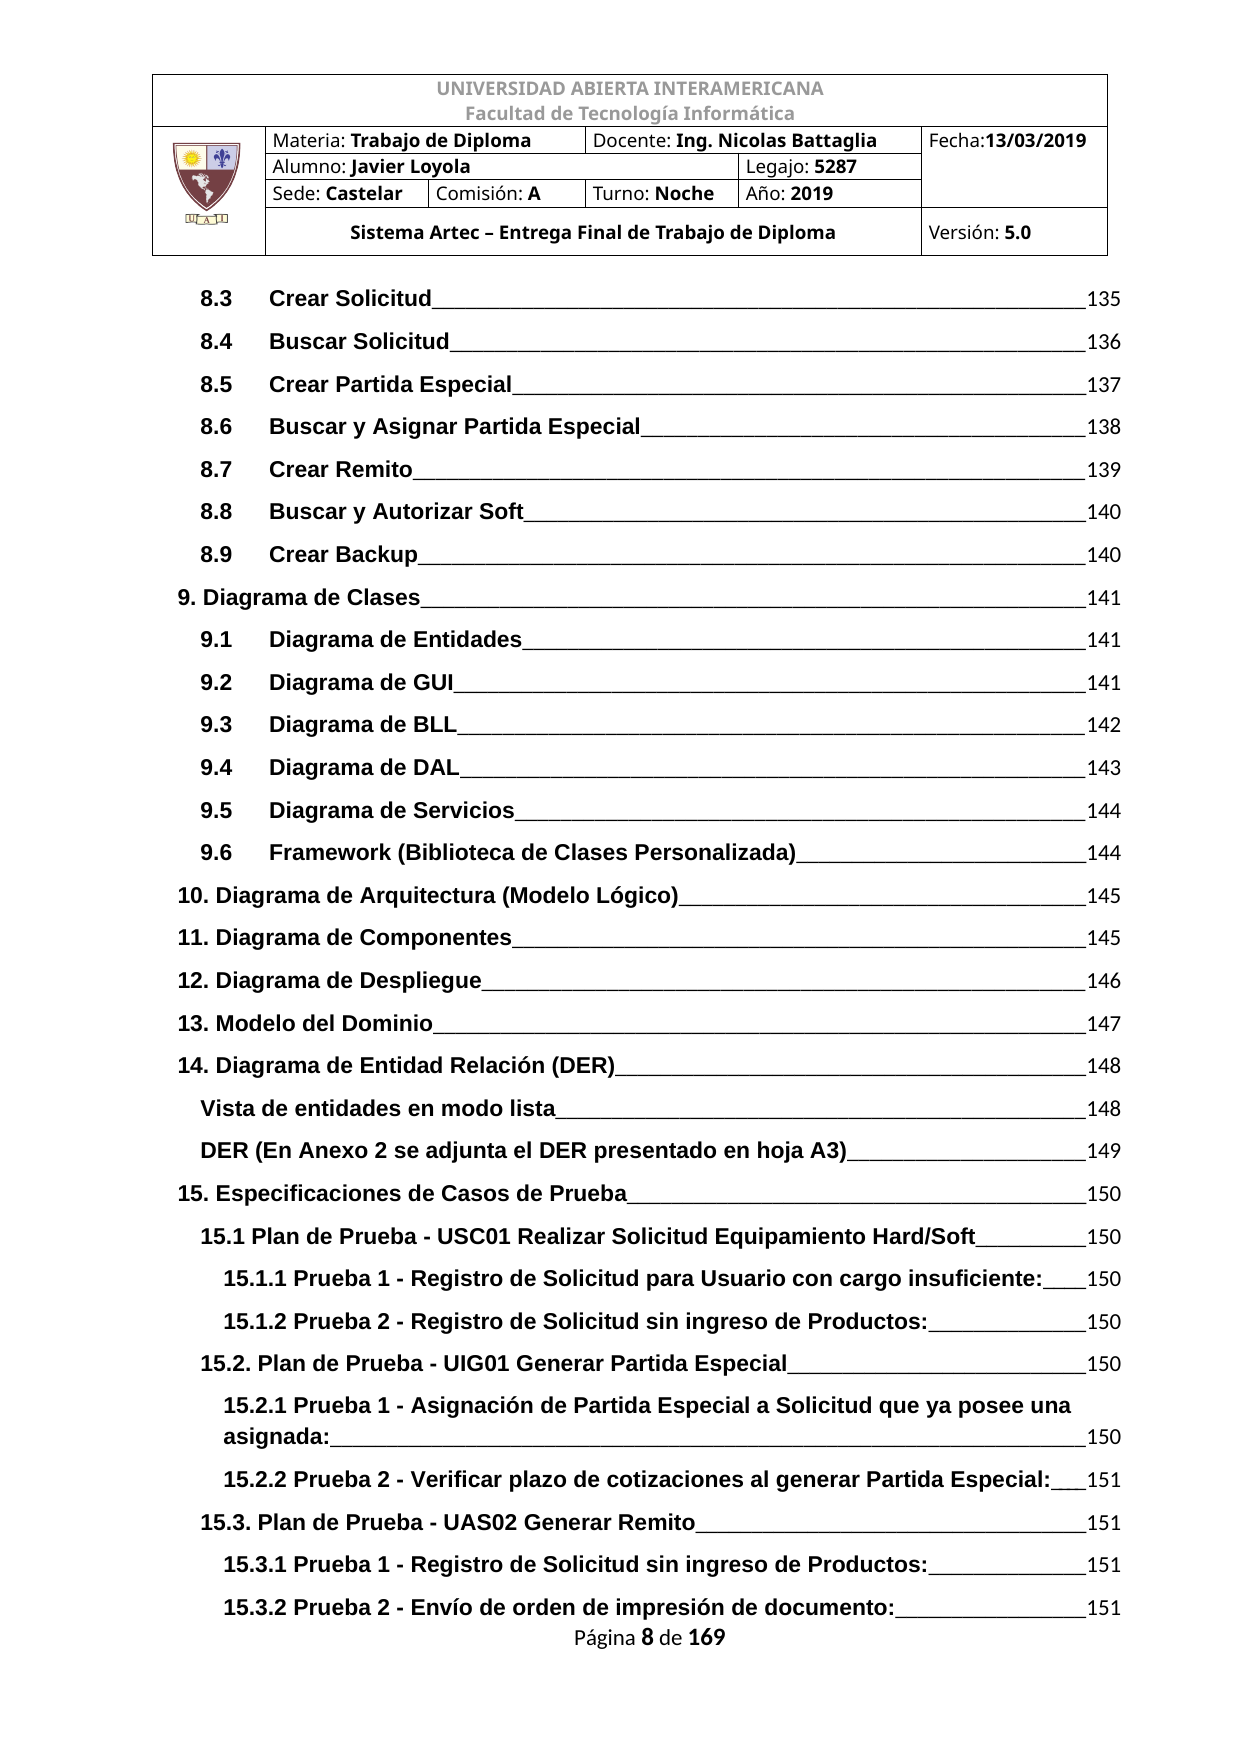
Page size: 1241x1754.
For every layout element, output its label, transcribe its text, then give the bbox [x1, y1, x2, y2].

text 9. Diagrama de Clases 141 [177, 583, 1122, 611]
text 11. Diagrama de Componentes 145 [177, 923, 1122, 952]
text 10. Diagrama de Arquitectura (Modelo Lógico) 145 [177, 881, 1122, 909]
text 15.1.1 Prueba 1 - Registro de Solicitud para Usuario con cargo insuficiente: 150 [223, 1264, 1122, 1292]
text 15.3. Plan de Prueba - UAS02 Generar Remito 151 [200, 1508, 1122, 1536]
text 8.8 Buscar y Autorizar Soft 140 [200, 497, 1122, 526]
text 15.2.2 Prueba 2 - Verificar plazo de cotizaciones al generar Partida Especial: 151 [223, 1465, 1122, 1493]
text 15.3.1 Prueba 1 - Registro de Solicitud sin ingreso de Productos: 151 [223, 1550, 1122, 1578]
text 12. Diagrama de Despliegue 146 [177, 966, 1122, 994]
text 15.3.2 Prueba 2 - Envío de orden de impresión de documento: 151 [223, 1593, 1122, 1621]
text 9.6 Framework (Biblioteca de Clases Personalizada) 144 [200, 838, 1122, 866]
picture [157, 136, 257, 228]
text 13. Modelo del Dominio 147 [177, 1009, 1122, 1037]
text 15.2. Plan de Prueba - UIG01 Generar Partida Especial 150 [200, 1349, 1122, 1378]
text DER (En Anexo 2 se adjunta el DER presentado en hoja A3) 149 [200, 1137, 1122, 1164]
text 8.6 Buscar y Asignar Partida Especial 138 [200, 412, 1122, 440]
text 8.4 Buscar Solicitud 136 [200, 327, 1122, 355]
text 8.9 Crear Backup 140 [200, 540, 1122, 568]
text 14. Diagrama de Entidad Relación (DER) 148 [177, 1051, 1122, 1079]
text 15.2.1 Prueba 1 - Asignación de Partida Especial a Solicitud que ya posee una asignada: 150 [223, 1392, 1122, 1450]
text 9.2 Diagrama de GUI 141 [200, 668, 1122, 696]
text 8.3 Crear Solicitud 135 [200, 284, 1122, 312]
text 8.5 Crear Partida Especial 137 [200, 370, 1122, 398]
text Vista de entidades en modo lista 148 [200, 1094, 1122, 1122]
text 15.1.2 Prueba 2 - Registro de Solicitud sin ingreso de Productos: 150 [223, 1307, 1122, 1335]
text 15. Especificaciones de Casos de Prueba 150 [177, 1179, 1122, 1207]
text 8.7 Crear Remito 139 [200, 455, 1122, 483]
text 9.5 Diagrama de Servicios 144 [200, 796, 1122, 824]
text 15.1 Plan de Prueba - USC01 Realizar Solicitud Equipamiento Hard/Soft 150 [200, 1222, 1122, 1250]
text 9.1 Diagrama de Entidades 141 [200, 625, 1122, 653]
text 9.4 Diagrama de DAL 143 [200, 753, 1122, 781]
text 9.3 Diagrama de BLL 142 [200, 711, 1122, 738]
